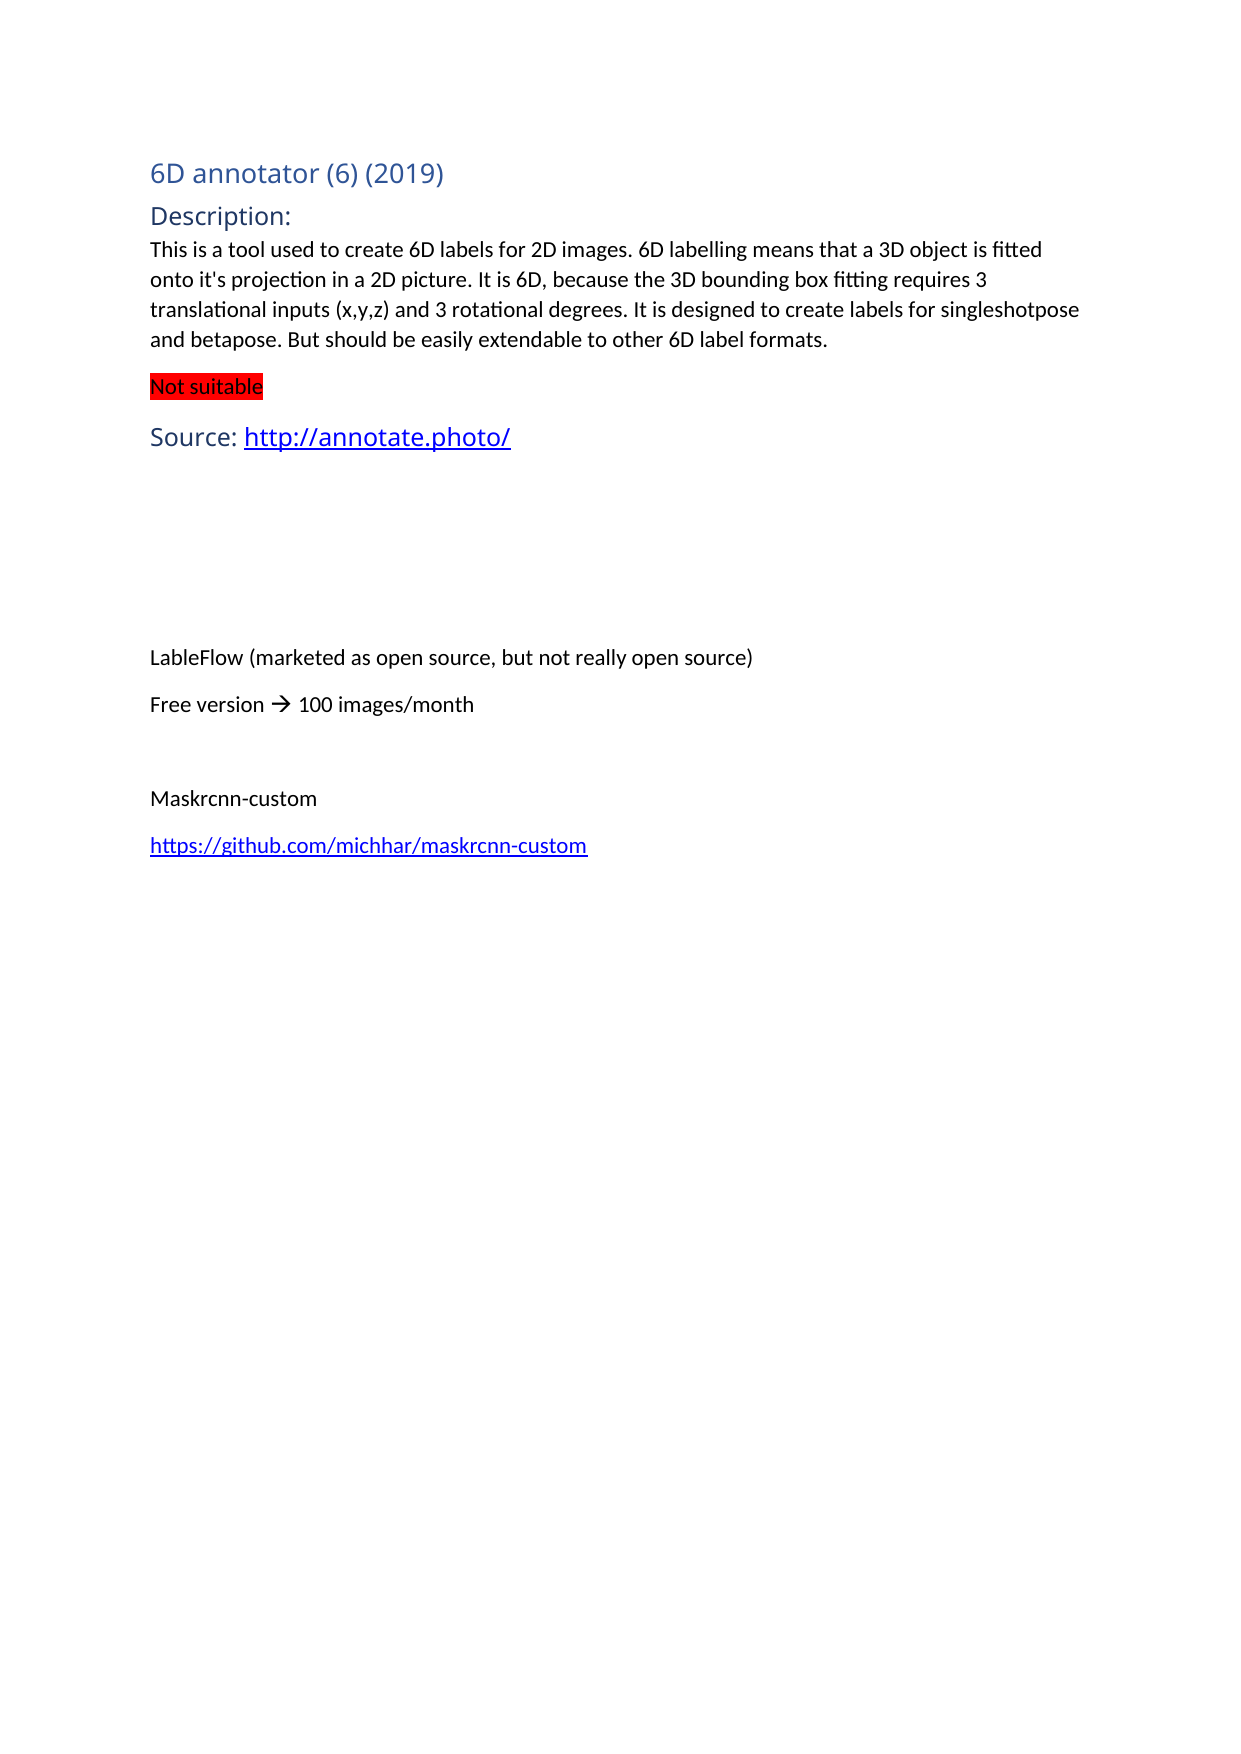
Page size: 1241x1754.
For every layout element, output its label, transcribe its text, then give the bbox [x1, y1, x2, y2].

text Not suitable [150, 372, 1090, 400]
text Maskrcnn-custom [150, 784, 1090, 812]
text This is a tool used to create 6D labels for 2D images. 6D labelling means that a 3D object is fitted onto it's projection in a 2D picture. It is 6D, because the 3D bounding box fitting requires 3 translational inputs (x,y,z) and 3 rotational degrees. It is designed to create labels for singleshotpose and betapose. But should be easily extendable to other 6D label formats. [150, 235, 1090, 353]
subtitle 6D annotator (6) (2019) [150, 154, 1090, 191]
text https://github.com/michhar/maskrcnn-custom [150, 831, 1090, 859]
text LableFlow (marketed as open source, but not really open source) [150, 643, 1090, 672]
text Free version 100 images/month [150, 690, 1090, 718]
subtitle Source: http://annotate.photo/ [150, 419, 1090, 453]
subtitle Description: [150, 198, 1090, 232]
